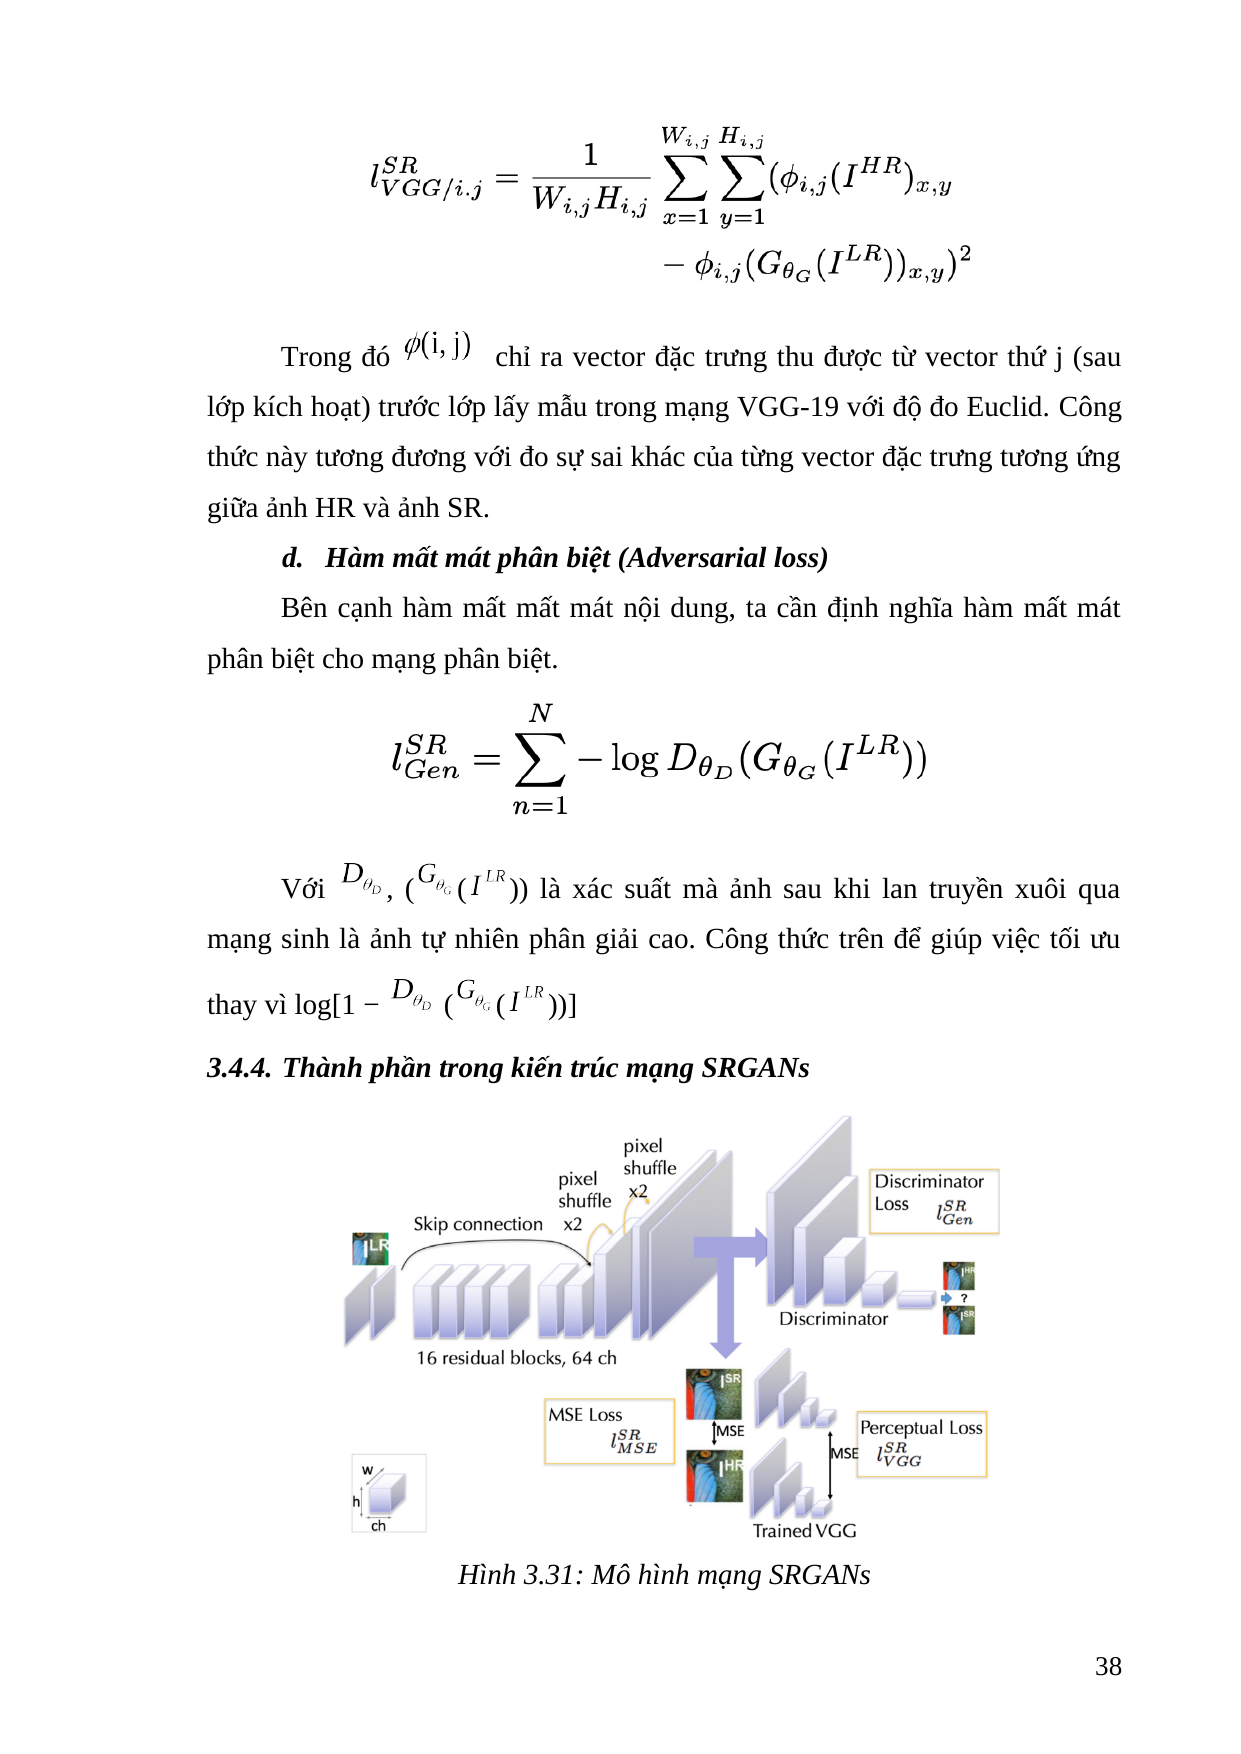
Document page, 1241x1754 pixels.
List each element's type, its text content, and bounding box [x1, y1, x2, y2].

picture [368, 691, 961, 840]
list Hàm mất mát phân biệt (Adversarial loss) [207, 540, 1122, 574]
picture [329, 1112, 1000, 1558]
text Trong đó chỉ ra vector đặc trưng thu được từ vector thứ j (sau lớp kích hoạt) trước lớp lấy mẫu trong mạng VGG-19 với độ đo Euclid. Công thức này tương đương với đo sự sai khác của từng vector đặc trưng tương ứng giữa ảnh HR và ảnh SR. [207, 325, 1122, 523]
picture [333, 118, 996, 308]
text Bên cạnh hàm mất mất mát nội dung, ta cần định nghĩa hàm mất mát phân biệt cho mạng phân biệt. [207, 591, 1122, 674]
subtitle Thành phần trong kiến trúc mạng SRGANs [207, 1050, 1122, 1083]
text Với , (()) là xác suất mà ảnh sau khi lan truyền xuôi qua mạng sinh là ảnh tự nhiên phân giải cao. Công thức trên để giúp việc tối ưu thay vì log[1 − (())] [207, 856, 1122, 1021]
